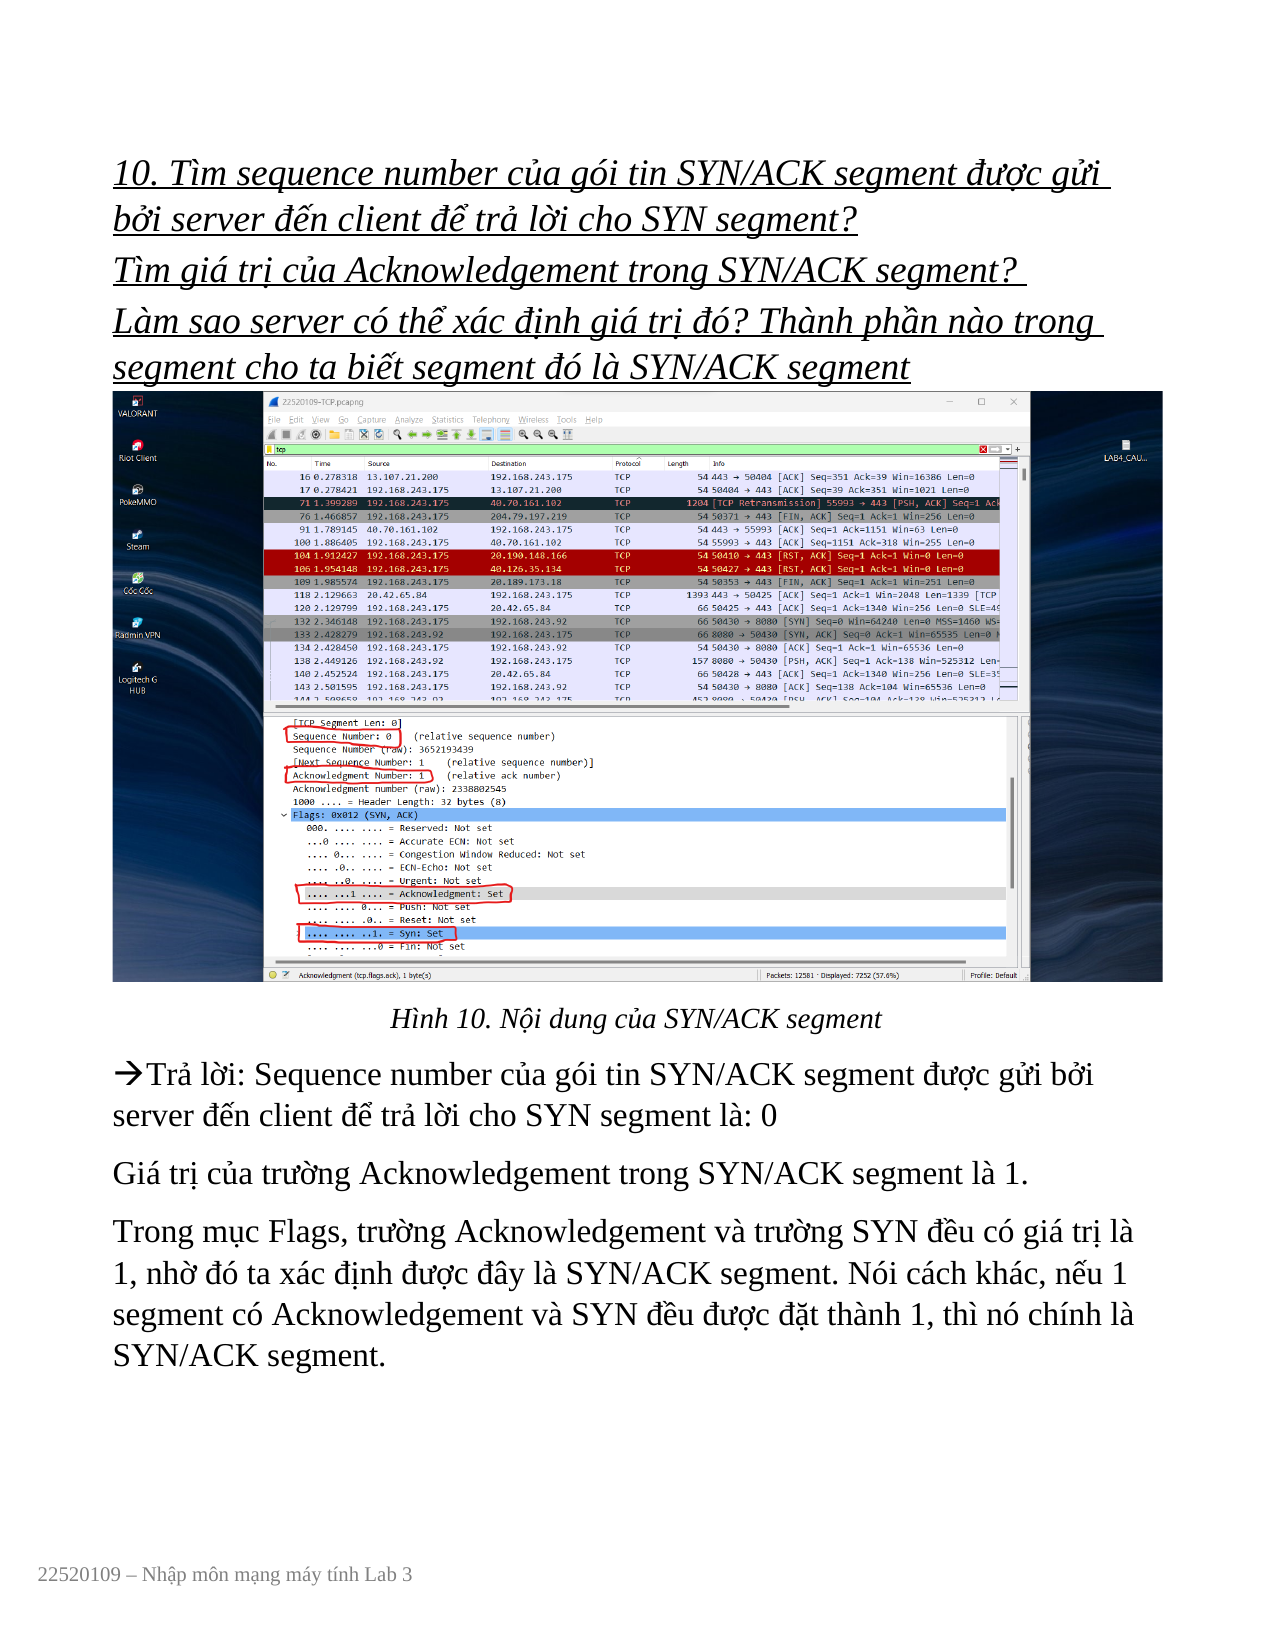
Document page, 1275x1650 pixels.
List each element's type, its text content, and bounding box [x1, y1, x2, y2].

text Hình 10. Nội dung của SYN/ACK segment [112, 1001, 1162, 1035]
subtitle Tìm giá trị của Acknowledgement trong SYN/ACK segment? [112, 247, 1162, 290]
picture [112, 391, 1163, 982]
text Trong mục Flags, trường Acknowledgement và trường SYN đều có giá trị là 1, nhờ đó ta xác định được đây là SYN/ACK segment. Nói cách khác, nếu 1 segment có Acknowledgement và SYN đều được đặt thành 1, thì nó chính là SYN/ACK segment. [112, 1212, 1162, 1374]
text Trả lời: Sequence number của gói tin SYN/ACK segment được gửi bởi server đến client để trả lời cho SYN segment là: 0 [112, 1054, 1162, 1134]
subtitle Làm sao server có thể xác định giá trị đó? Thành phần nào trong segment cho ta biết segment đó là SYN/ACK segment [112, 298, 1162, 388]
text Giá trị của trường Acknowledgement trong SYN/ACK segment là 1. [112, 1154, 1162, 1192]
subtitle 10. Tìm sequence number của gói tin SYN/ACK segment được gửi bởi server đến client để trả lời cho SYN segment? [112, 150, 1162, 240]
